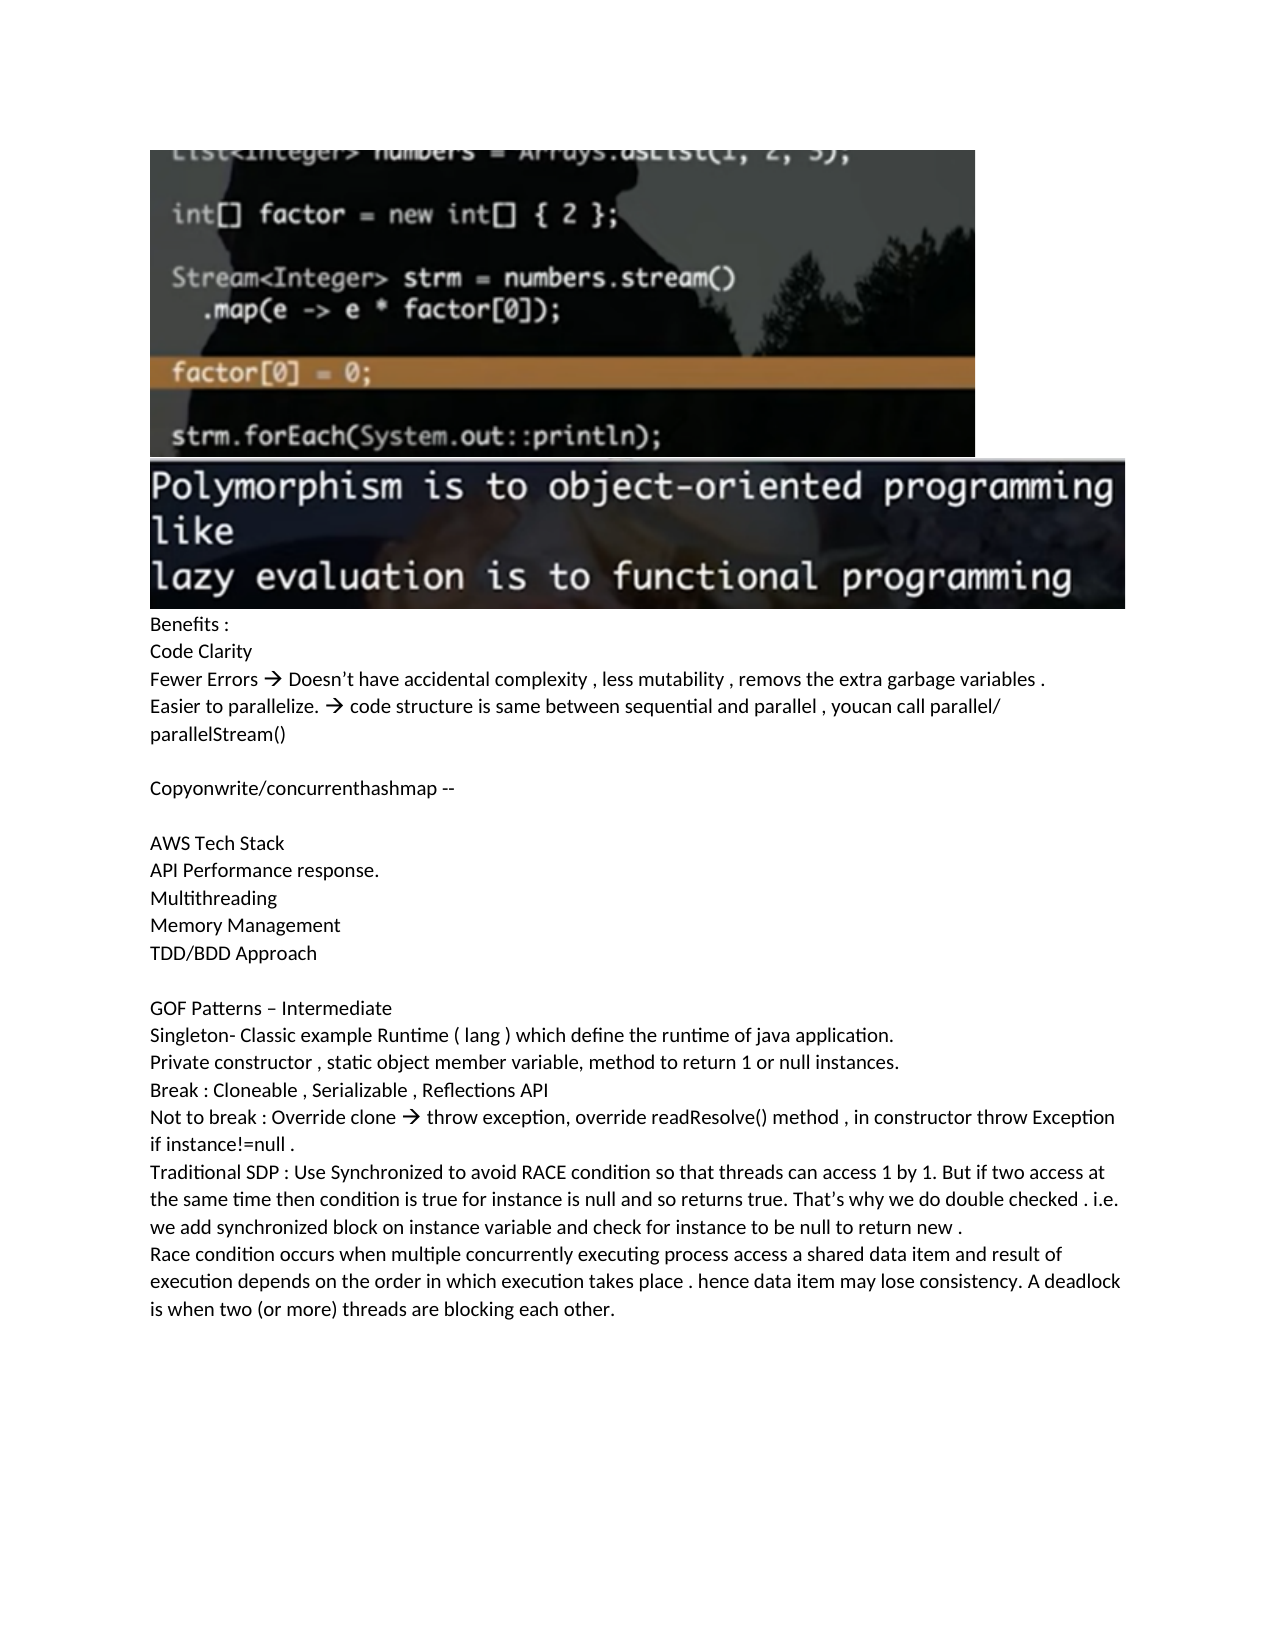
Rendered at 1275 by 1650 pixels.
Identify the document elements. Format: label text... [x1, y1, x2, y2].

text AWS Tech Stack [150, 830, 1125, 856]
text Singleton- Classic example Runtime ( lang ) which define the runtime of java application. [150, 1022, 1125, 1047]
picture [150, 458, 1125, 609]
picture [150, 150, 976, 457]
text Copyonwrite/concurrenthashmap -- [150, 776, 1125, 801]
text TDD/BDD Approach [150, 940, 1125, 965]
text GOF Patterns – Intermediate [150, 995, 1125, 1020]
text Not to break : Override clone throw exception, override readResolve() method , in constructor throw Exception if instance!=null . [150, 1104, 1125, 1157]
text Multithreading [150, 885, 1125, 911]
text Easier to parallelize. code structure is same between sequential and parallel , youcan call parallel/ parallelStream() [150, 693, 1125, 746]
text Benefits : [150, 611, 1125, 637]
text Traditional SDP : Use Synchronized to avoid RACE condition so that threads can access 1 by 1. But if two access at the same time then condition is true for instance is null and so returns true. That’s why we do double checked . i.e. we add synchronized block on instance variable and check for instance to be null to return new . [150, 1159, 1125, 1239]
text API Performance response. [150, 858, 1125, 883]
text Memory Management [150, 912, 1125, 938]
text Race condition occurs when multiple concurrently executing process access a shared data item and result of execution depends on the order in which execution takes place . hence data item may lose consistency. A deadlock is when two (or more) threads are blocking each other. [150, 1241, 1125, 1321]
text Private constructor , static object member variable, method to return 1 or null instances. [150, 1049, 1125, 1075]
text Fewer Errors Doesn’t have accidental complexity , less mutability , removs the extra garbage variables . [150, 666, 1125, 691]
text Break : Cloneable , Serializable , Reflections API [150, 1077, 1125, 1102]
text Code Clarity [150, 638, 1125, 664]
